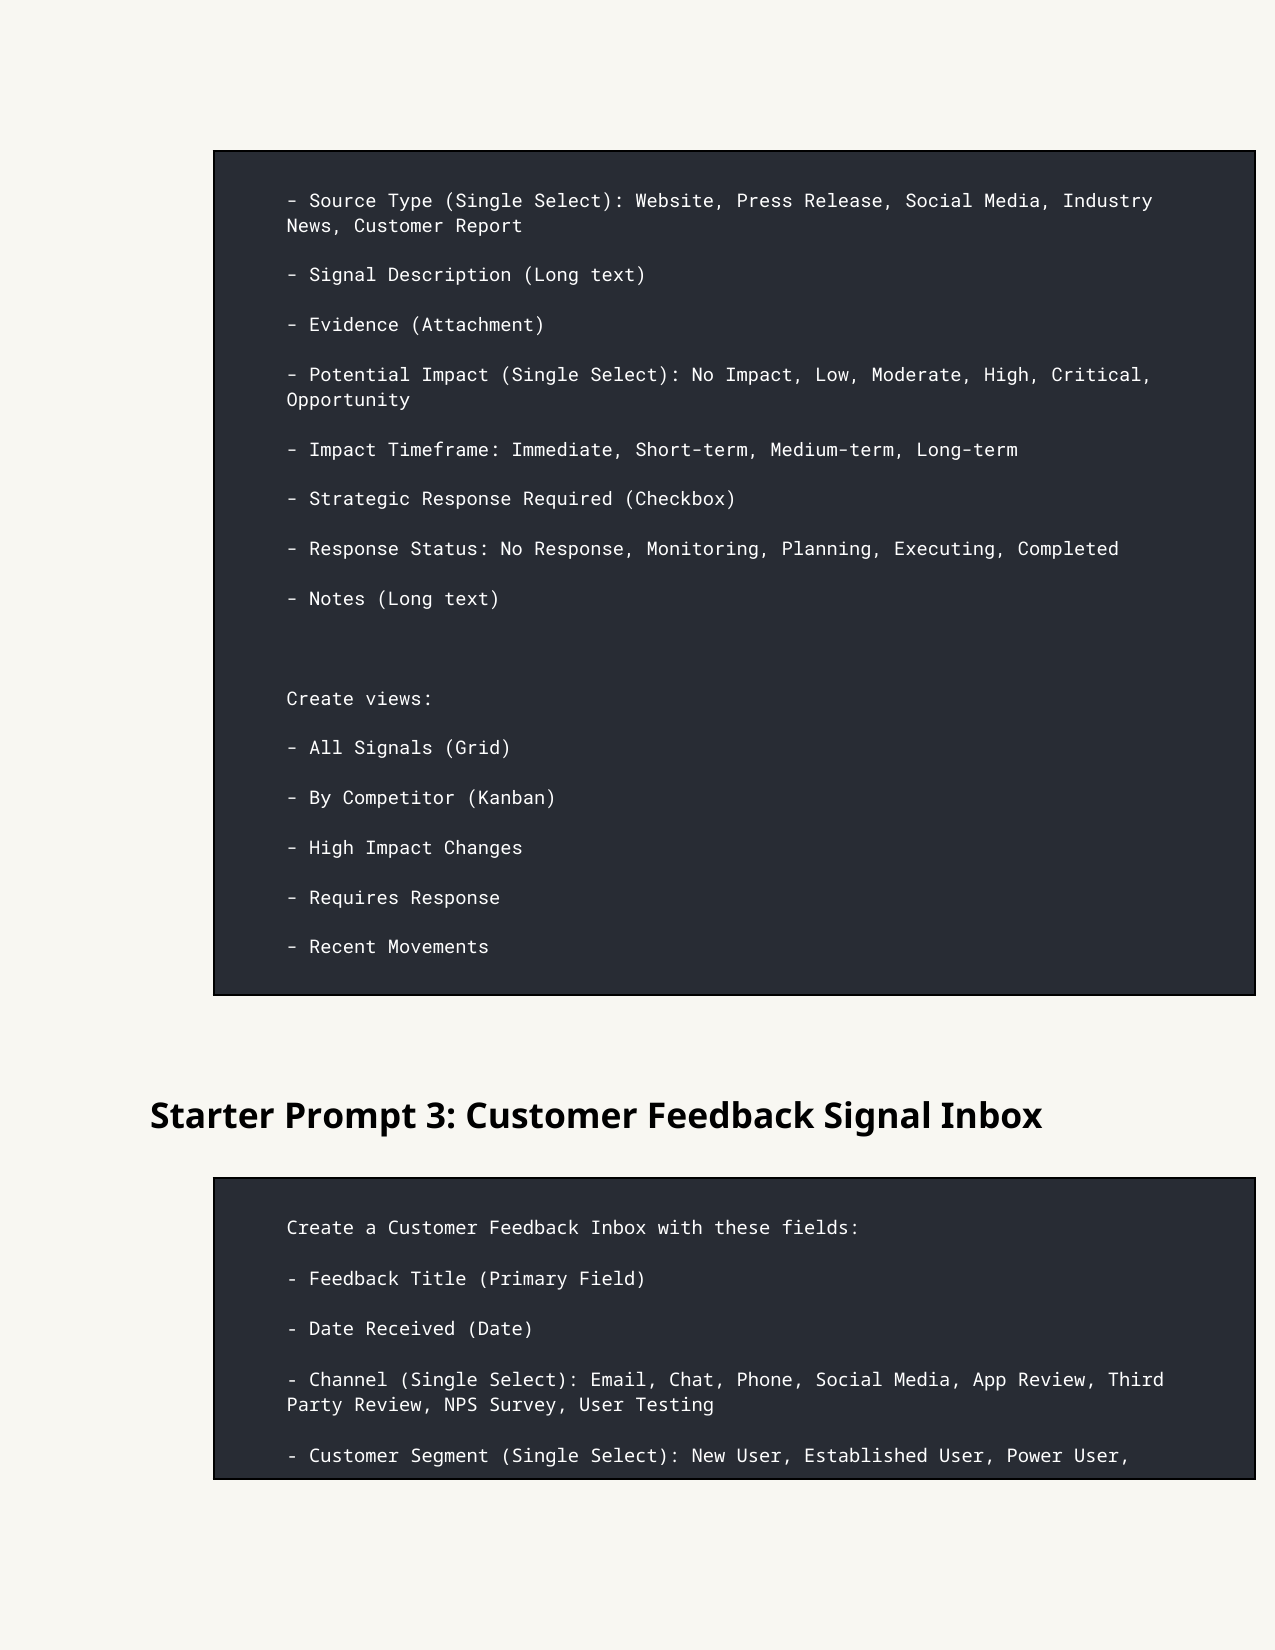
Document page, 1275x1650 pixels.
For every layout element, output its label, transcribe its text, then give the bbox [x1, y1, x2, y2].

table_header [215, 1179, 1254, 1478]
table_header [215, 152, 1254, 994]
subtitle Starter Prompt 3: Customer Feedback Signal Inbox [150, 1090, 1062, 1138]
